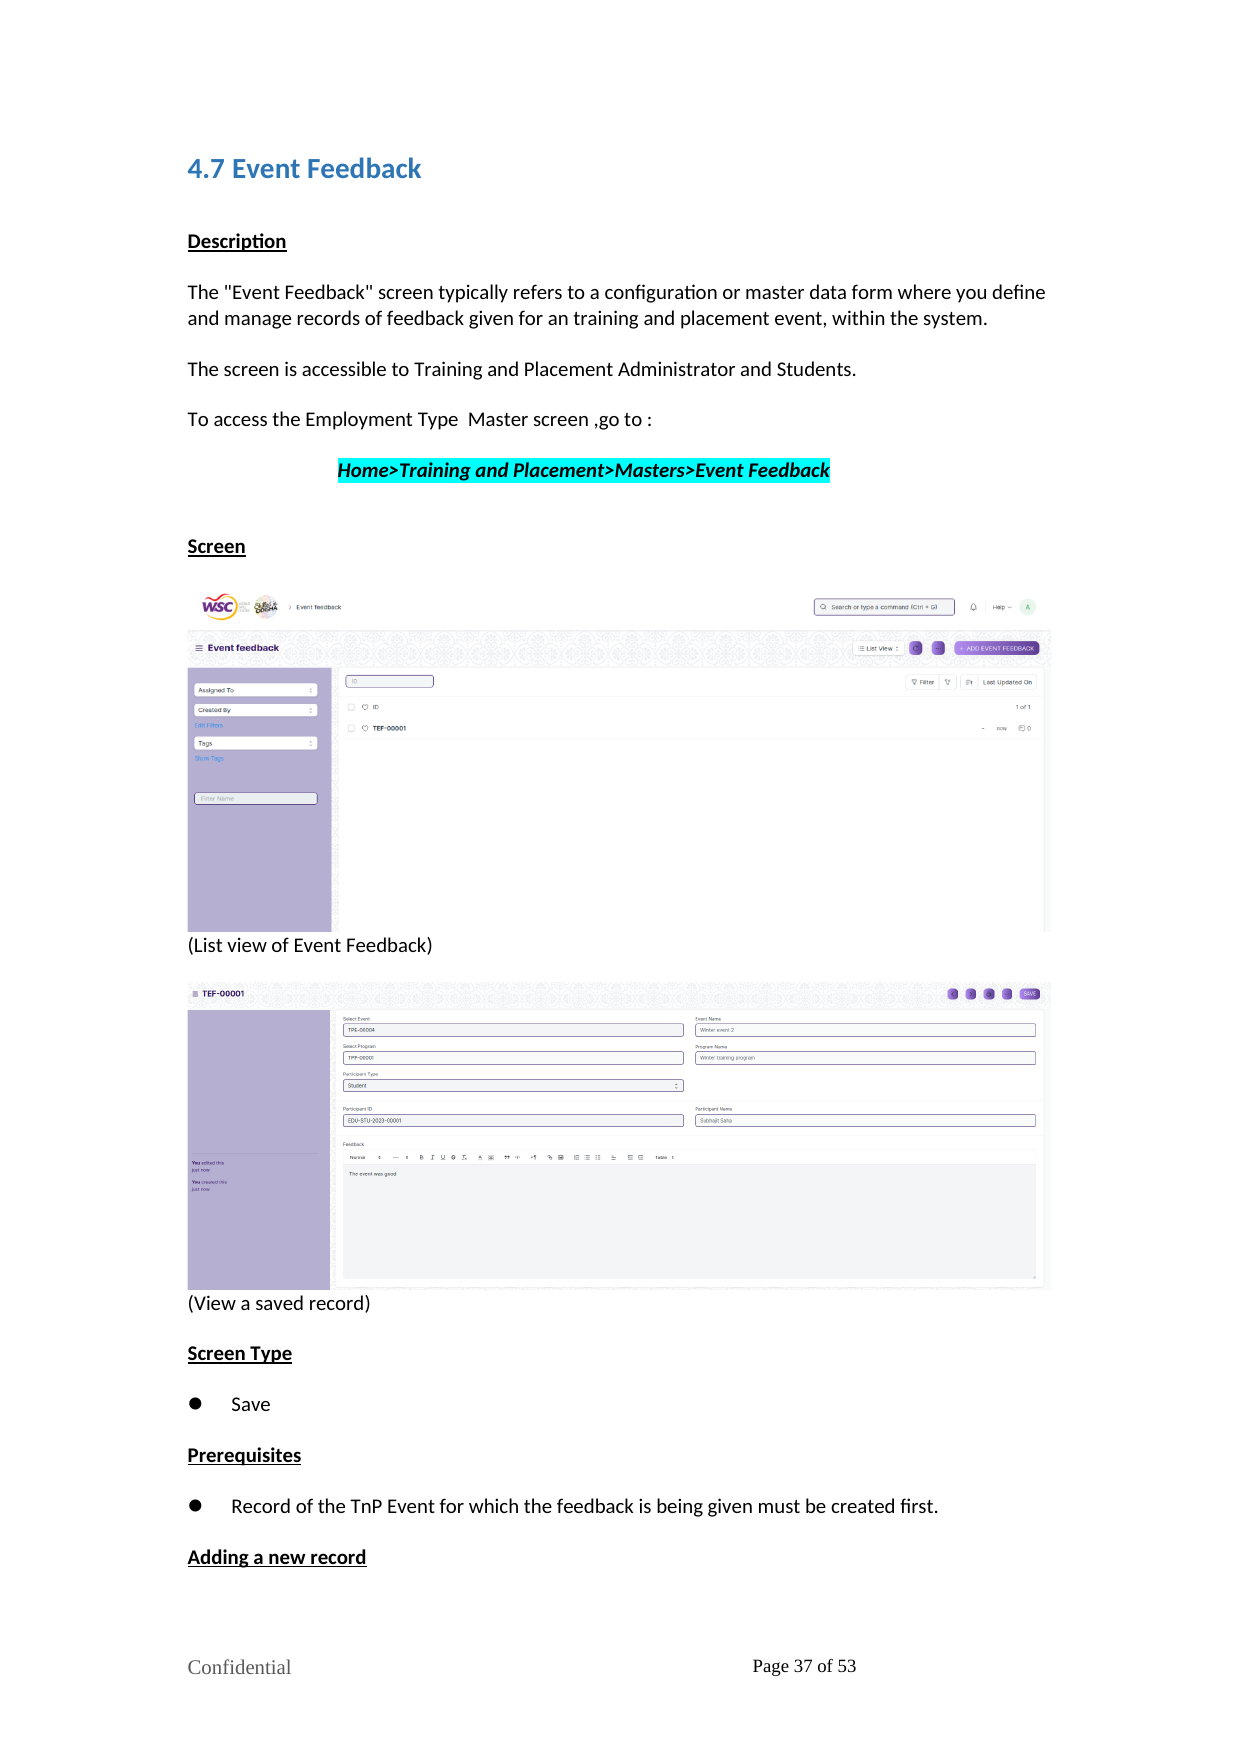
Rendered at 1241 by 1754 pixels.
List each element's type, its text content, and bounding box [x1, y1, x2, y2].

text The screen is accessible to Training and Placement Administrator and Students. [187, 356, 1053, 381]
text Home>Training and Placement>Masters>Event Feedback [262, 457, 1053, 483]
picture [187, 584, 1052, 932]
list Record of the TnP Event for which the feedback is being given must be created first. [187, 1493, 1053, 1518]
list Save [187, 1391, 1053, 1417]
text Prerequisites [187, 1442, 1053, 1468]
text Screen [187, 534, 1053, 559]
text The "Event Feedback" screen typically refers to a configuration or master data form where you define and manage records of feedback given for an training and placement event, within the system. [187, 279, 1053, 330]
text Description [187, 229, 1053, 254]
text Adding a new record [187, 1544, 1053, 1569]
picture [187, 982, 1052, 1290]
text (View a saved record) [187, 1290, 1053, 1315]
text (List view of Event Feedback) [187, 932, 1053, 957]
text Screen Type [187, 1341, 1053, 1366]
subtitle Event Feedback [187, 150, 1053, 186]
text To access the Employment Type Master screen ,go to : [187, 407, 1053, 432]
